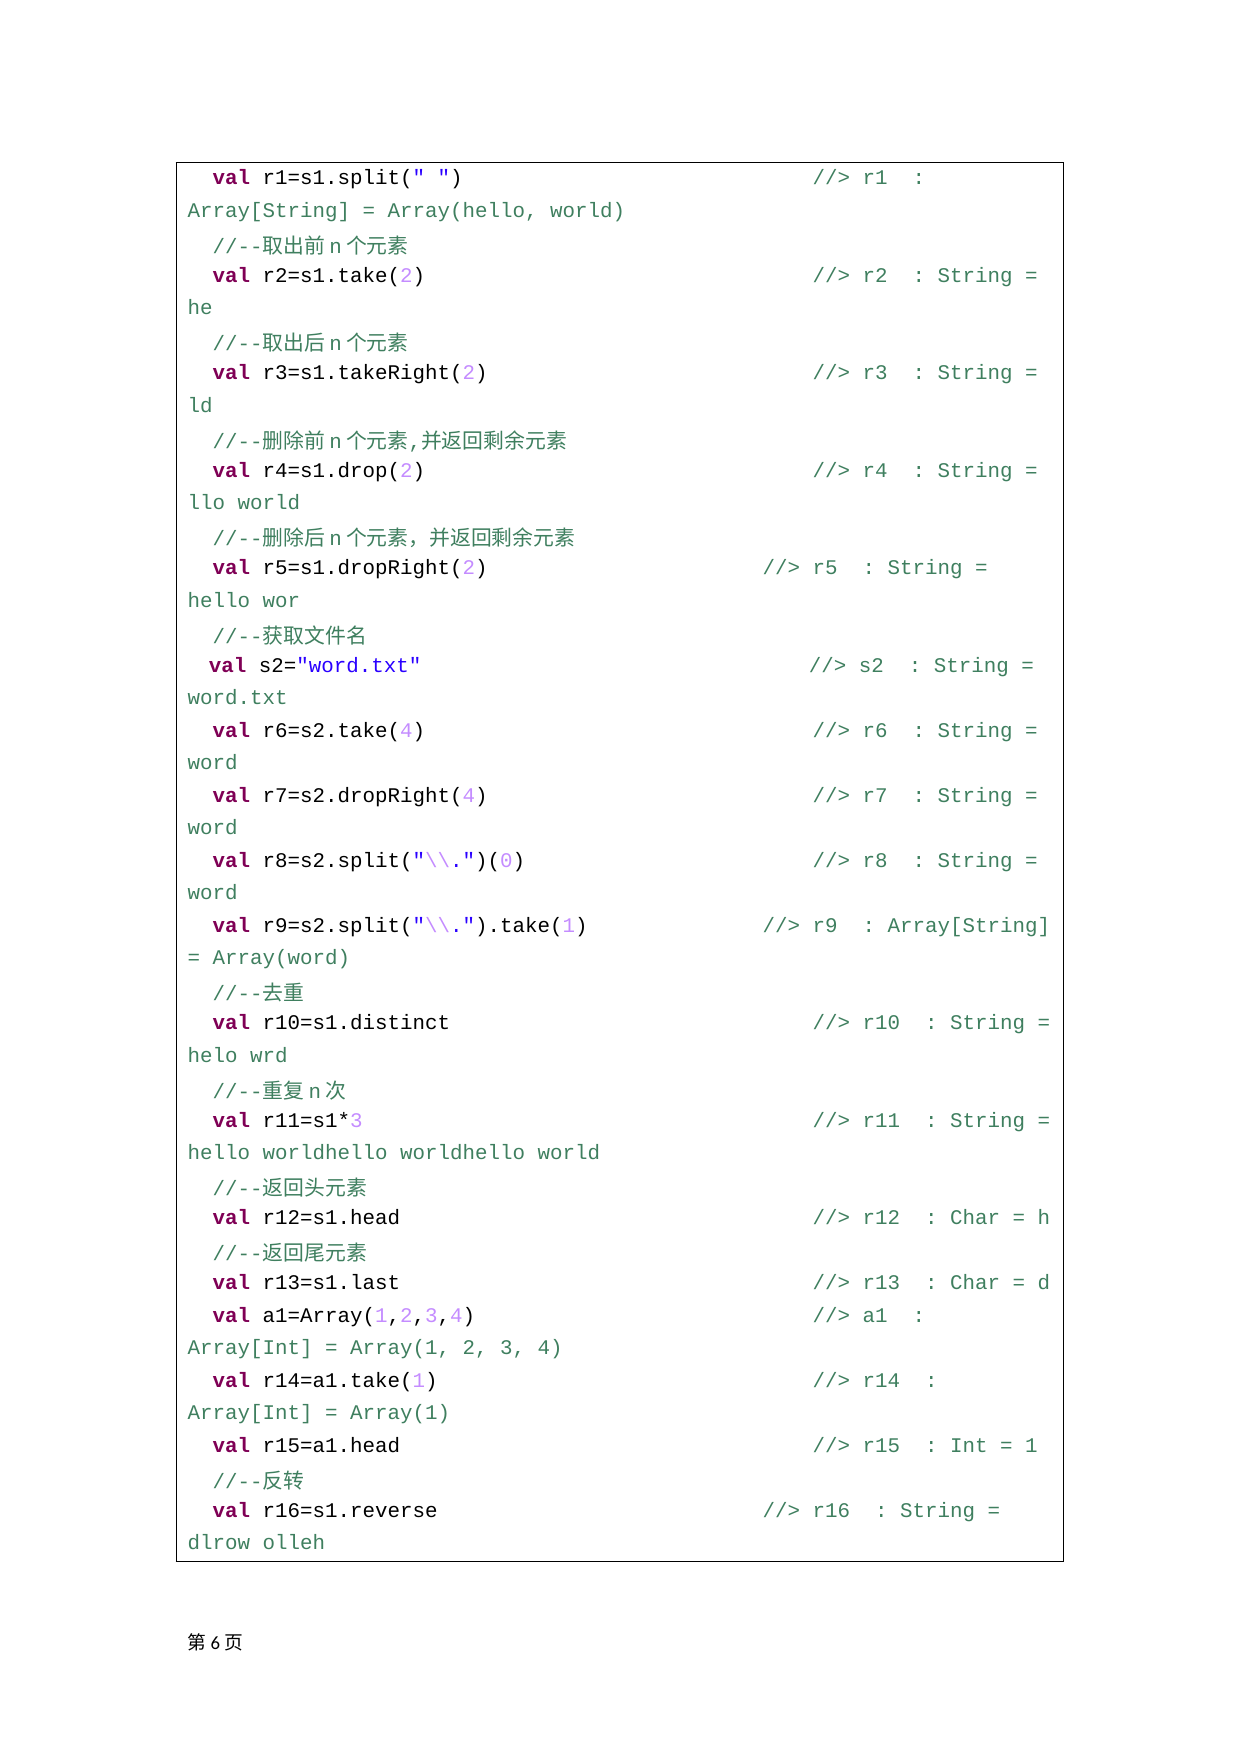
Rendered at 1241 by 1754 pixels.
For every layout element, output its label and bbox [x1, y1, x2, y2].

table_header [177, 163, 1063, 1561]
